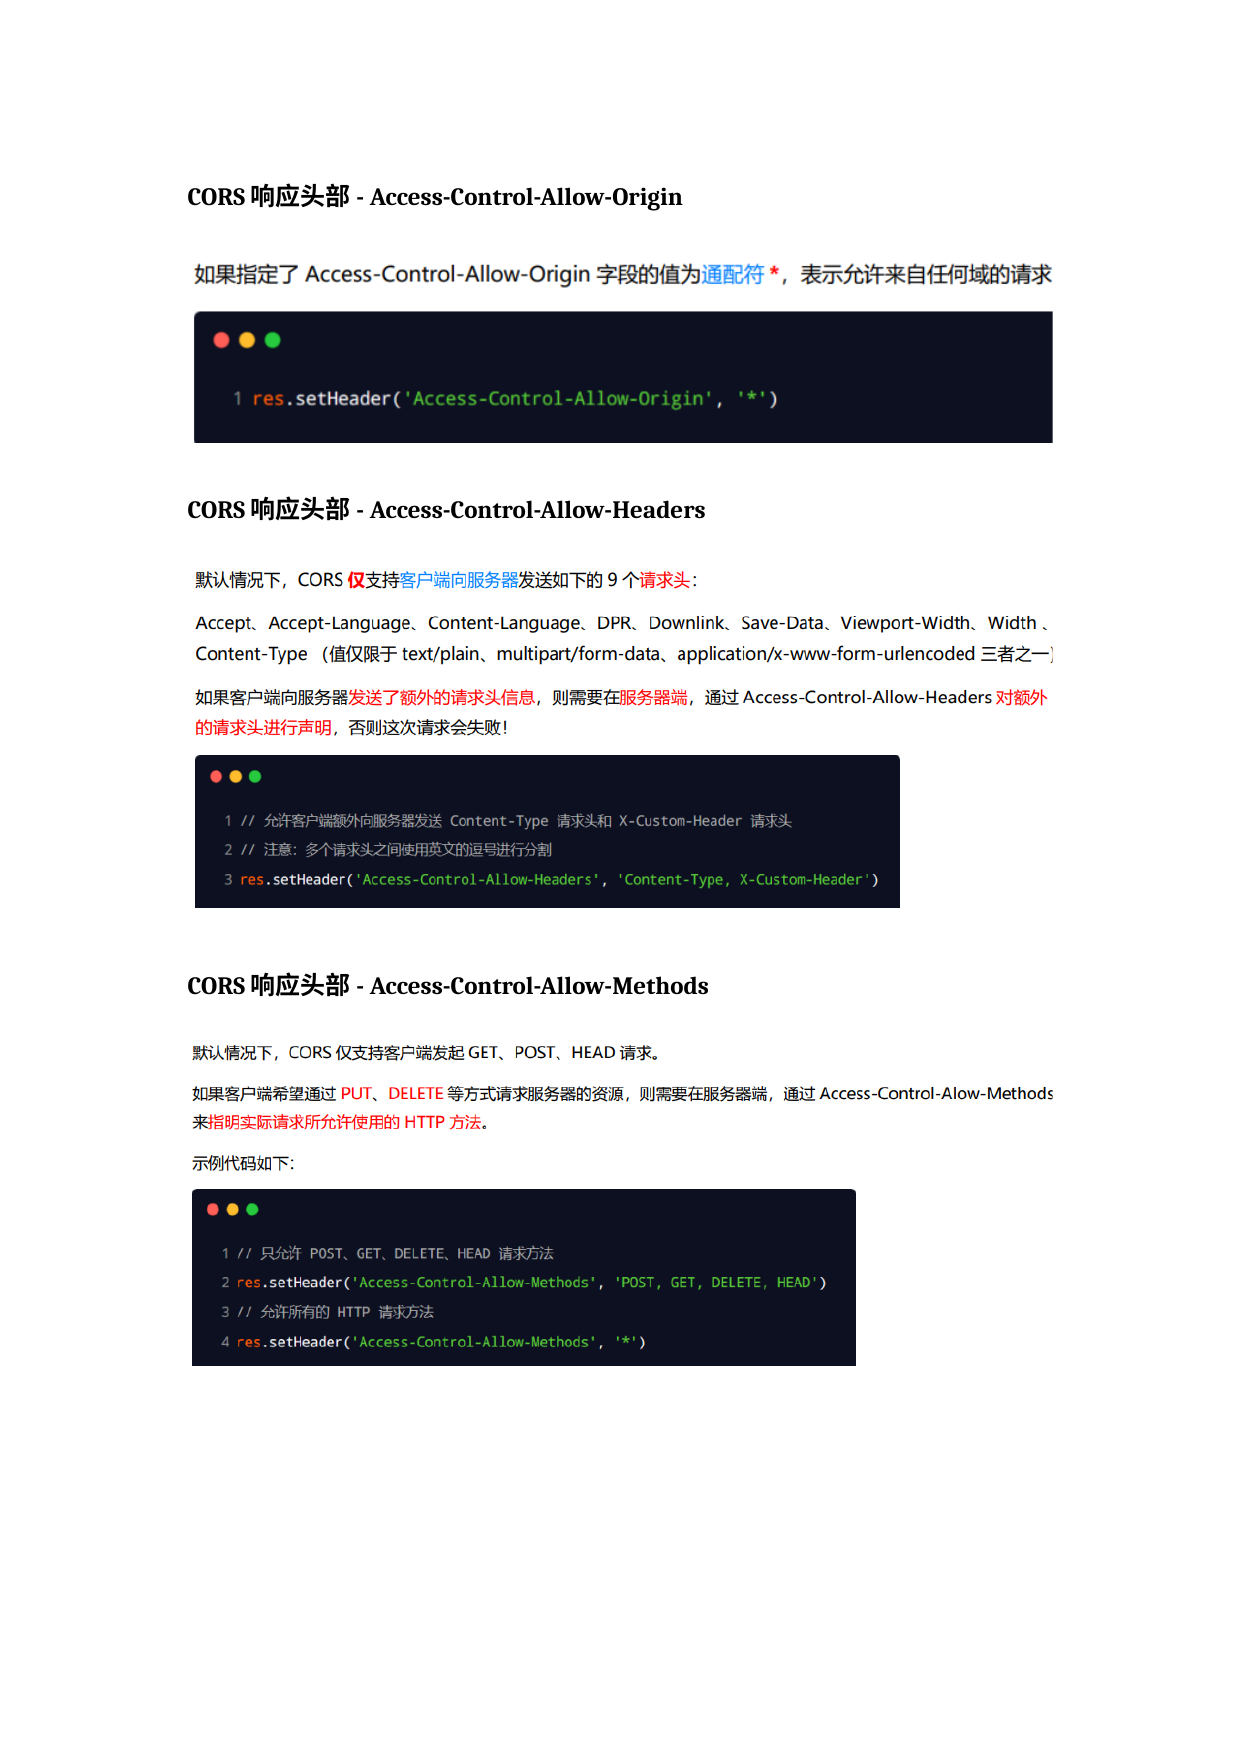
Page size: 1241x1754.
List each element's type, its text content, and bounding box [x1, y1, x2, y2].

subtitle CORS 响应头部 - Access-Control-Allow-Methods [187, 951, 1053, 1016]
picture [187, 247, 1053, 443]
picture [187, 560, 1053, 908]
subtitle CORS 响应头部 - Access-Control-Allow-Headers [187, 475, 1053, 540]
picture [187, 1036, 1053, 1366]
subtitle CORS 响应头部 - Access-Control-Allow-Origin [187, 162, 1053, 227]
